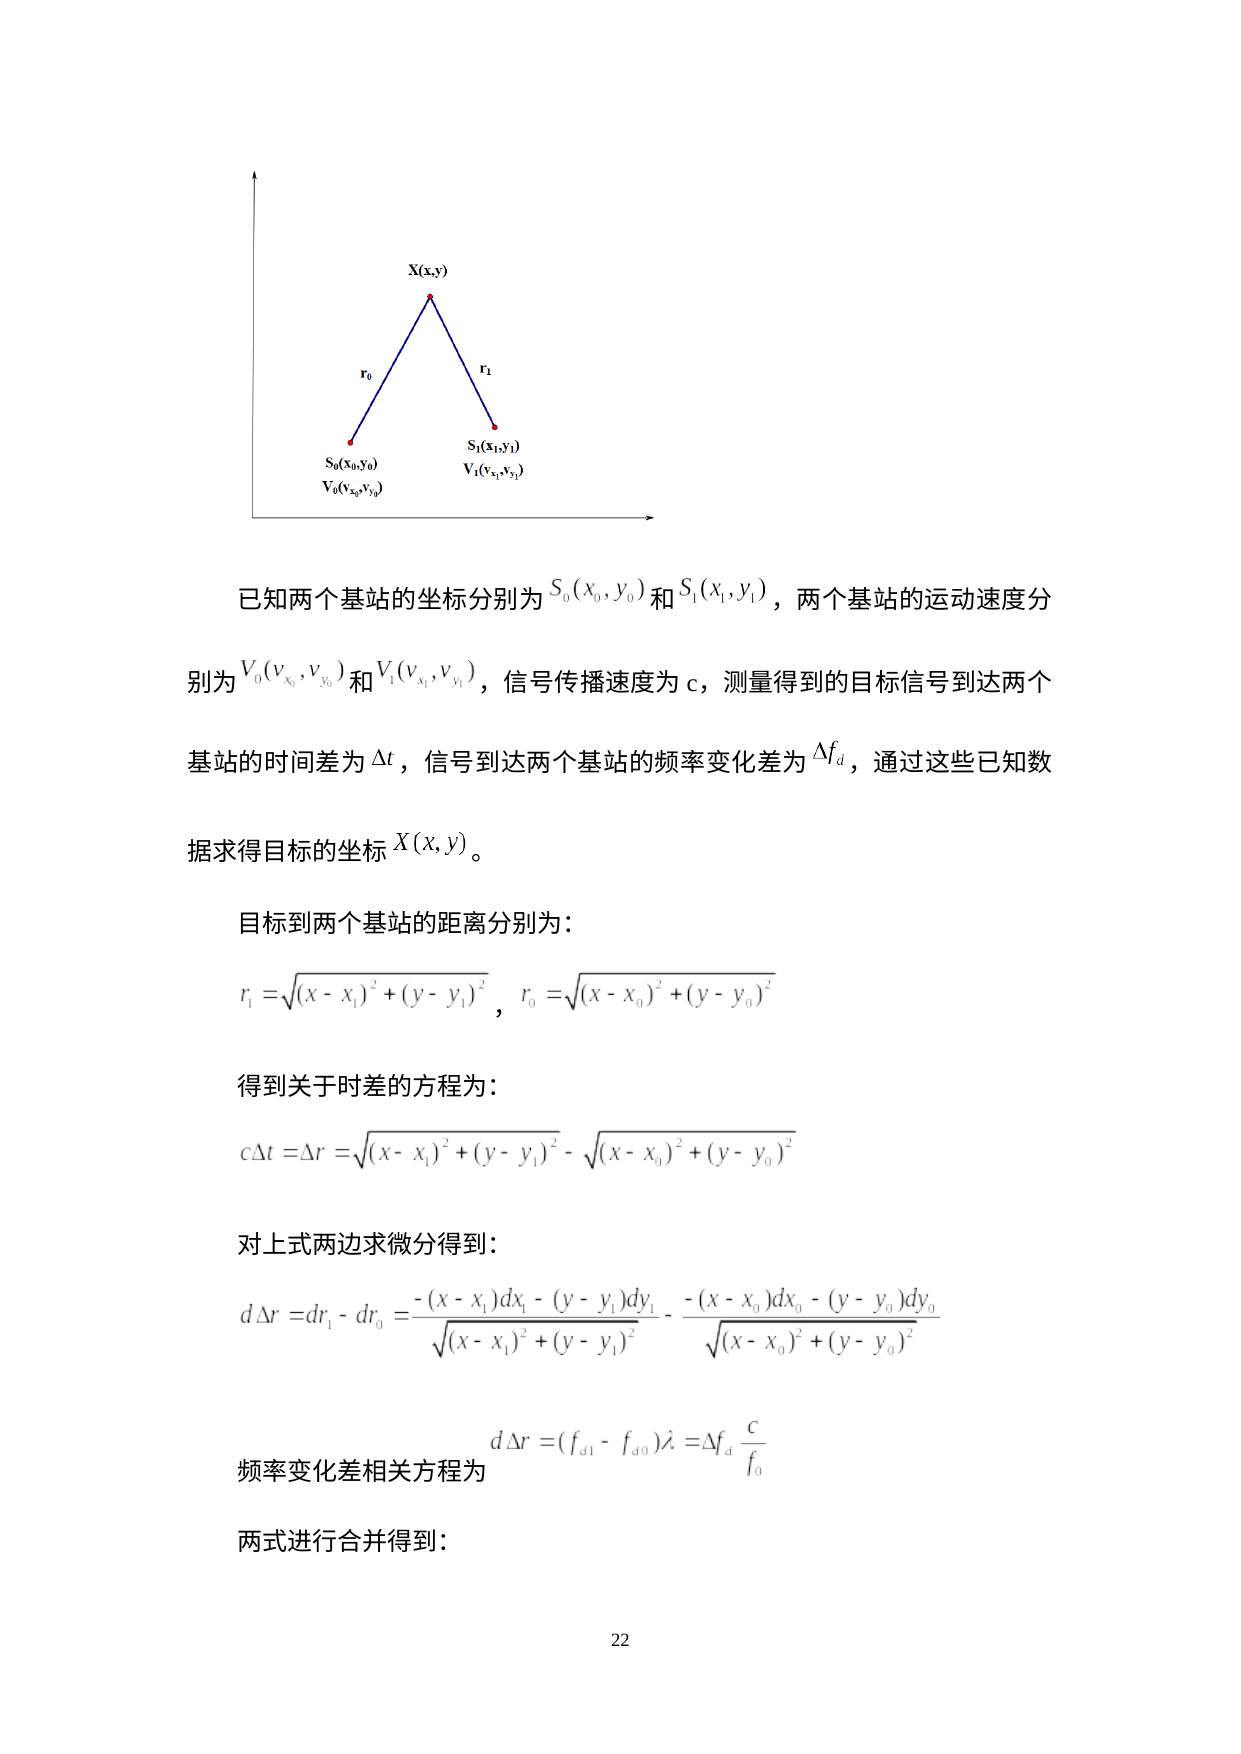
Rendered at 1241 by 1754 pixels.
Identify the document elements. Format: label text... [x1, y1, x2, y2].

text 已知两个基站的坐标分别为和，两个基站的运动速度分别为和，信号传播速度为c，测量得到的目标信号到达两个基站的时间差为，信号到达两个基站的频率变化差为，通过这些已知数据求得目标的坐标。 [187, 571, 1053, 880]
text 两式进行合并得到： [187, 1507, 1053, 1572]
text 对上式两边求微分得到： [187, 1210, 1053, 1275]
text 得到关于时差的方程为： [187, 1052, 1053, 1117]
text ， [187, 963, 1053, 1028]
text 频率变化差相关方程为 [187, 1400, 1053, 1498]
picture [237, 162, 664, 532]
text 目标到两个基站的距离分别为： [187, 889, 1053, 954]
